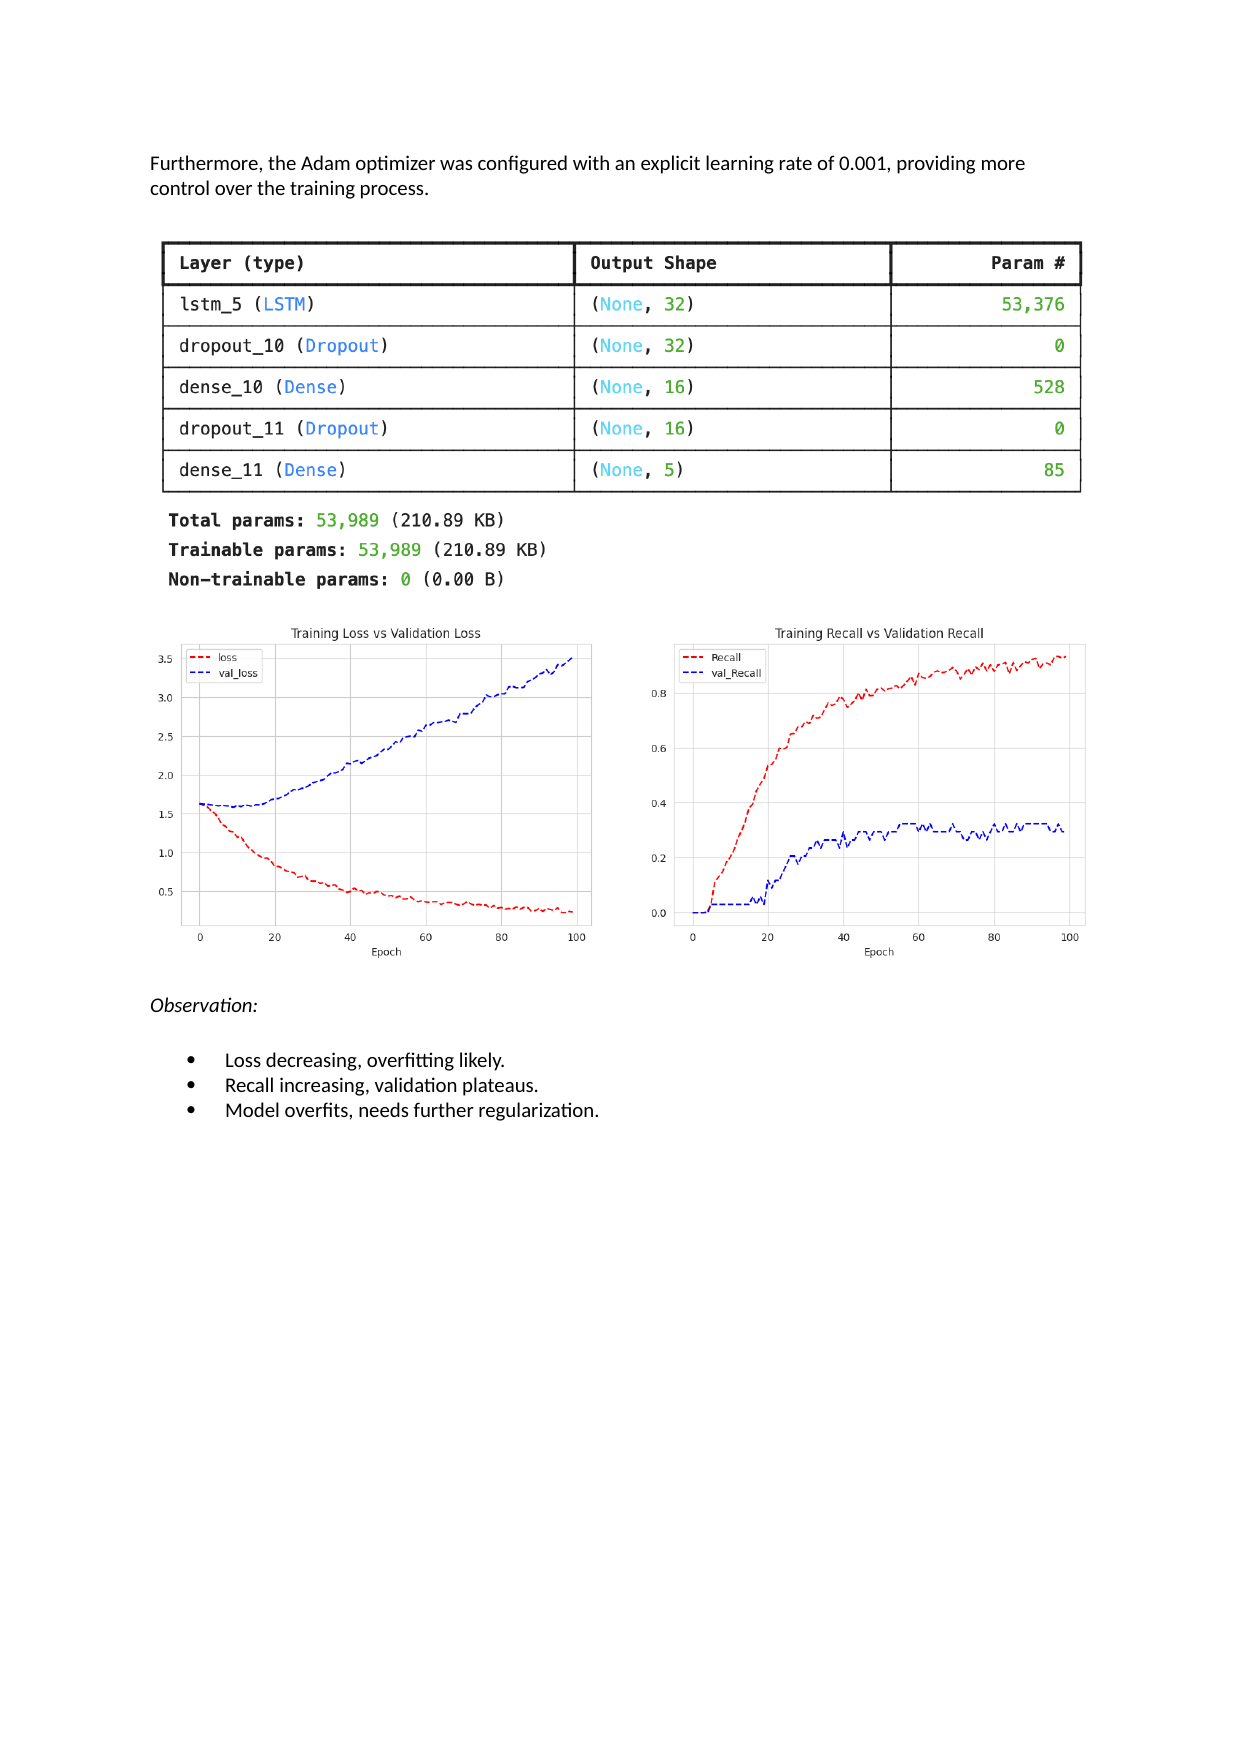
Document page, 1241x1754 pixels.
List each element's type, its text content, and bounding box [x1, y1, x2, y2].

text Furthermore, the Adam optimizer was configured with an explicit learning rate of 0.001, providing more control over the training process. [150, 150, 1090, 201]
picture [150, 230, 1091, 592]
picture [150, 620, 1091, 964]
list Model overfits, needs further regularization. [187, 1098, 1090, 1123]
list Recall increasing, validation plateaus. [187, 1072, 1090, 1098]
text Observation: [150, 992, 1090, 1018]
list Loss decreasing, overfitting likely. [187, 1047, 1090, 1072]
